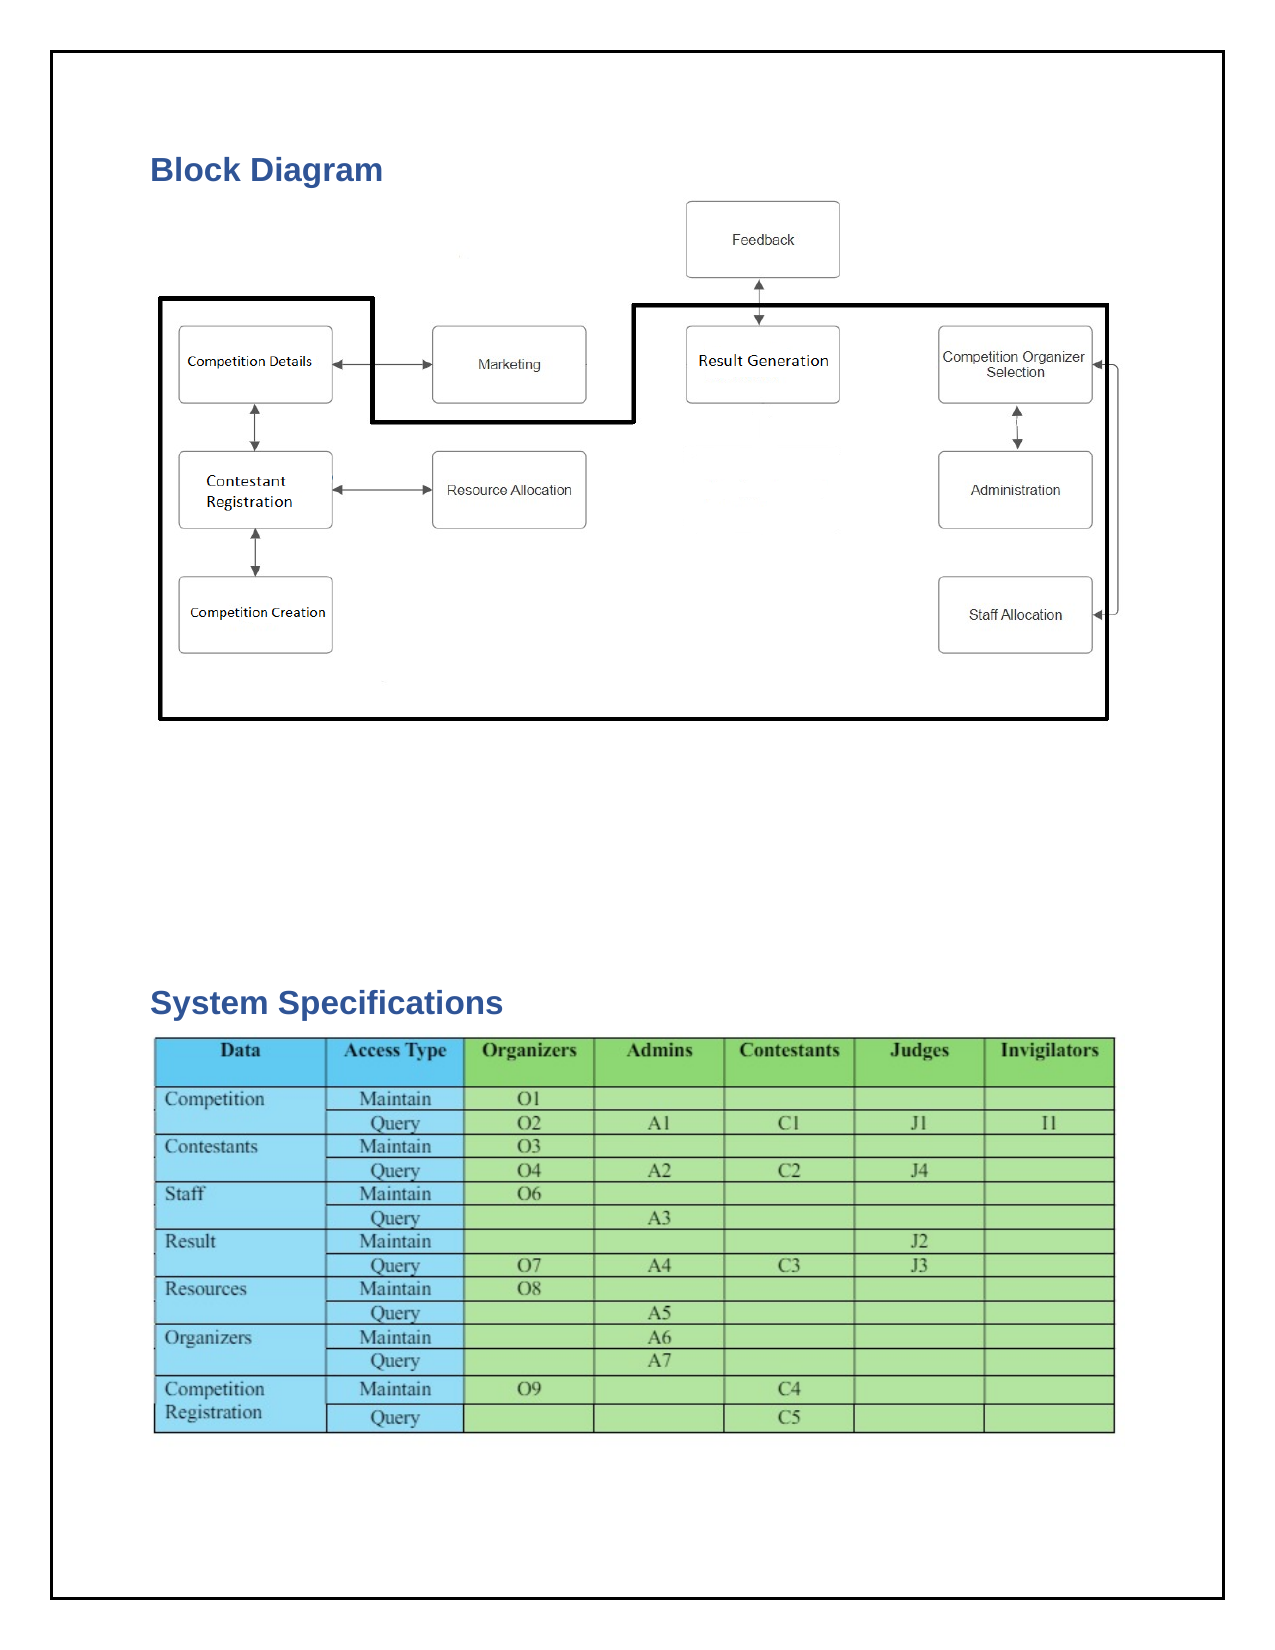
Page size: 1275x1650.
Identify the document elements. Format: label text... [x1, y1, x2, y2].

subtitle System Specifications [150, 983, 1125, 1022]
subtitle Block Diagram [150, 150, 1125, 188]
picture [150, 1024, 1125, 1447]
picture [150, 191, 1125, 731]
